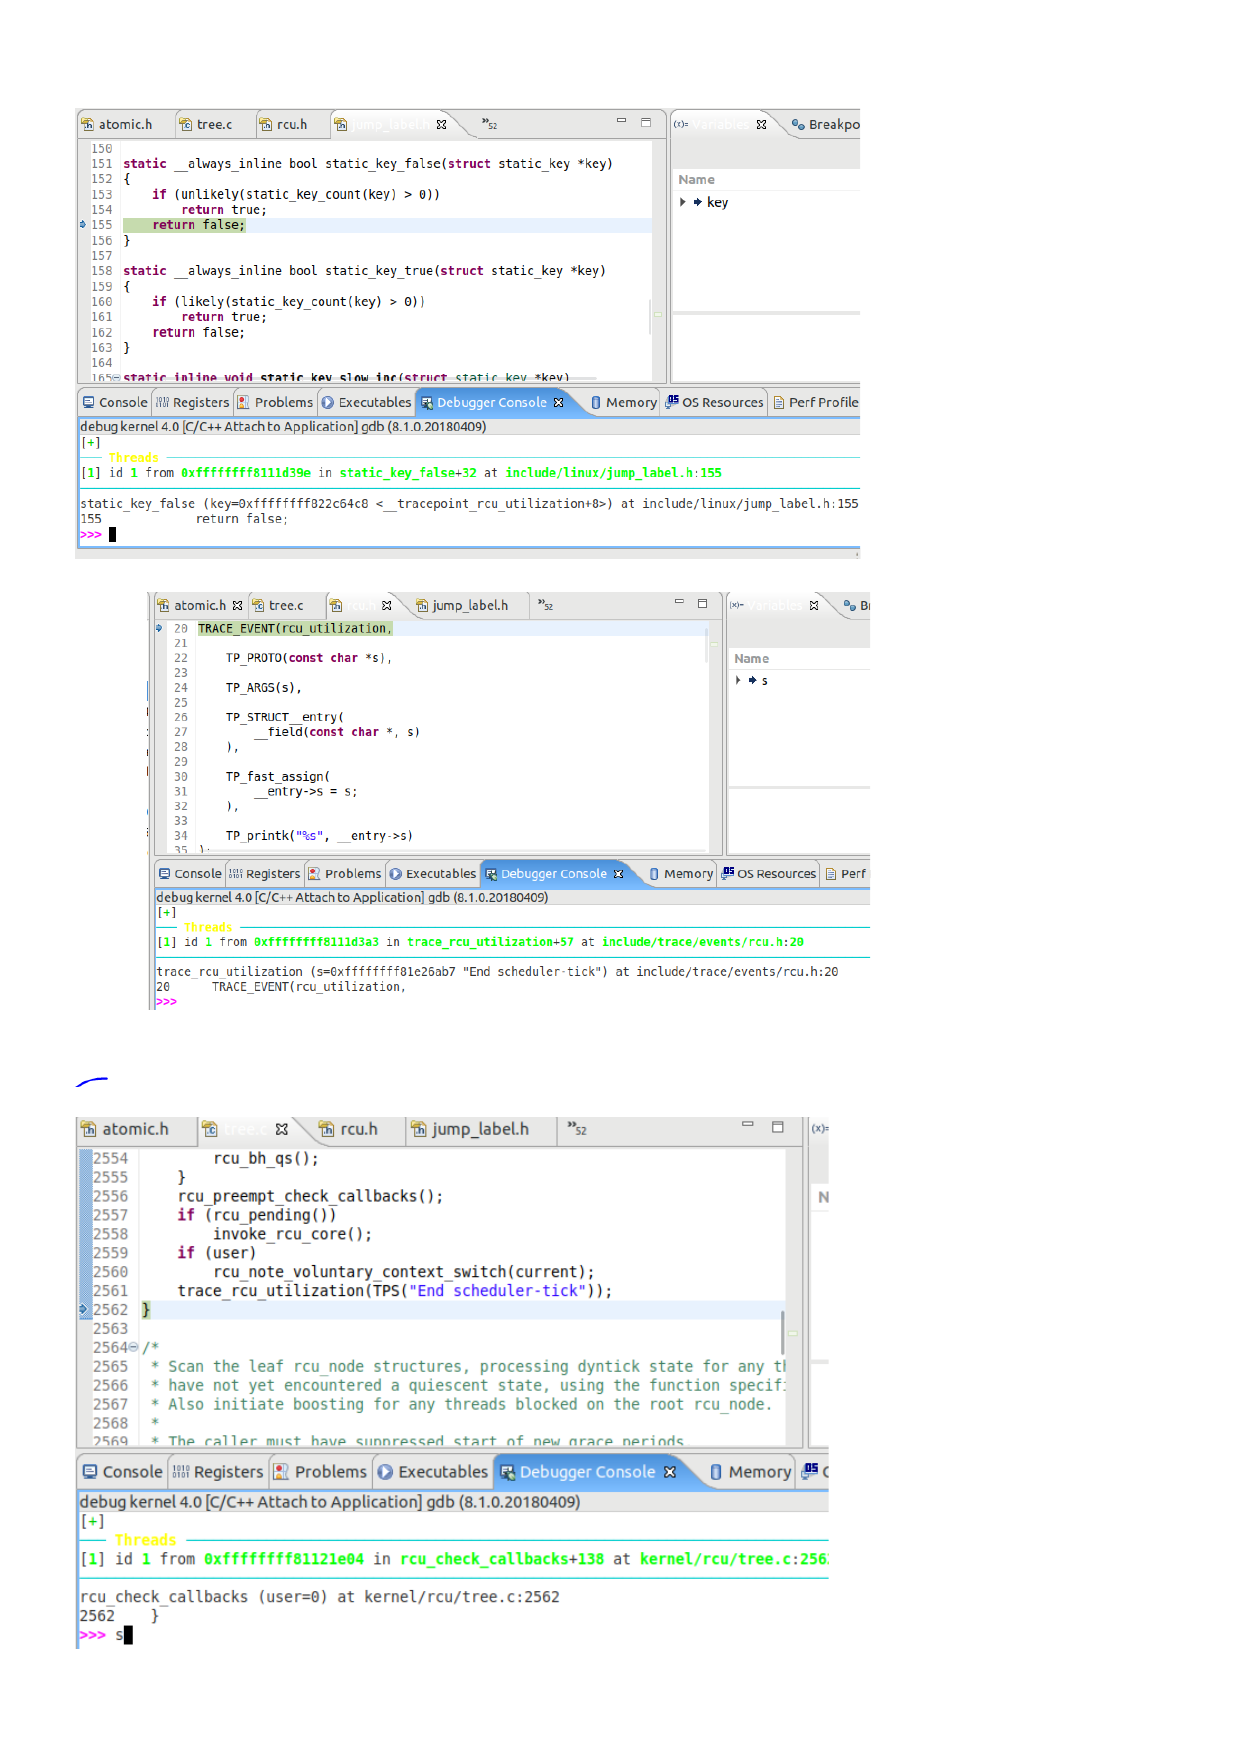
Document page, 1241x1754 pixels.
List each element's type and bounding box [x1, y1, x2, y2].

picture [75, 108, 861, 559]
picture [75, 1117, 829, 1649]
picture [75, 592, 871, 1087]
